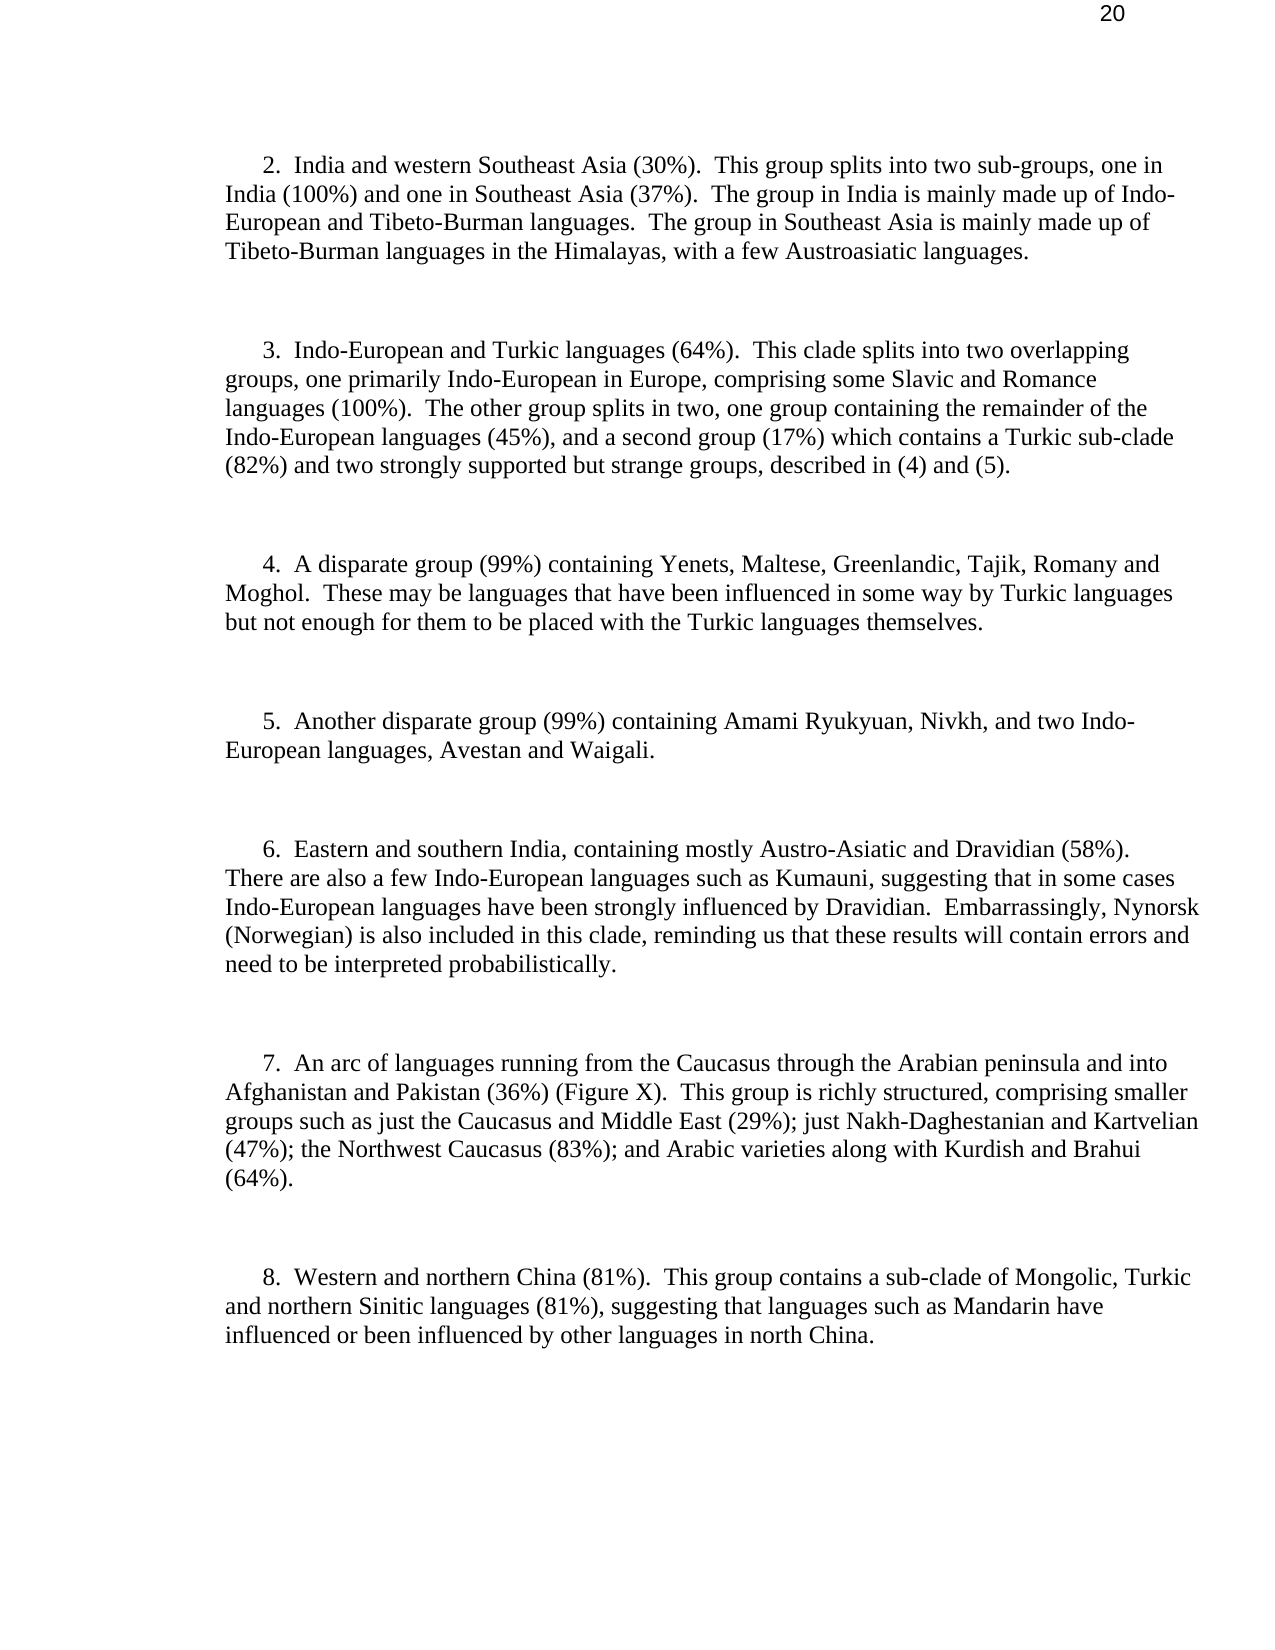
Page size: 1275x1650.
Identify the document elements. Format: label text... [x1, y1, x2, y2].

text 2. India and western Southeast Asia (30%). This group splits into two sub-groups, one in India (100%) and one in Southeast Asia (37%). The group in India is mainly made up of Indo-European and Tibeto-Burman languages. The group in Southeast Asia is mainly made up of Tibeto-Burman languages in the Himalayas, with a few Austroasiatic languages. [225, 150, 1200, 265]
text 8. Western and northern China (81%). This group contains a sub-clade of Mongolic, Turkic and northern Sinitic languages (81%), suggesting that languages such as Mandarin have influenced or been influenced by other languages in north China. [225, 1262, 1200, 1349]
text 5. Another disparate group (99%) containing Amami Ryukyuan, Nivkh, and two Indo-European languages, Avestan and Waigali. [225, 706, 1200, 764]
text 3. Indo-European and Turkic languages (64%). This clade splits into two overlapping groups, one primarily Indo-European in Europe, comprising some Slavic and Romance languages (100%). The other group splits in two, one group containing the remainder of the Indo-European languages (45%), and a second group (17%) which contains a Turkic sub-clade (82%) and two strongly supported but strange groups, described in (4) and (5). [225, 335, 1200, 479]
text 4. A disparate group (99%) containing Yenets, Maltese, Greenlandic, Tajik, Romany and Moghol. These may be languages that have been influenced in some way by Turkic languages but not enough for them to be placed with the Turkic languages themselves. [225, 549, 1200, 636]
text 7. An arc of languages running from the Caucasus through the Arabian peninsula and into Afghanistan and Pakistan (36%) (Figure X). This group is richly structured, comprising smaller groups such as just the Caucasus and Middle East (29%); just Nakh-Daghestanian and Kartvelian (47%); the Northwest Caucasus (83%); and Arabic varieties along with Kurdish and Brahui (64%). [225, 1048, 1200, 1192]
text 6. Eastern and southern India, containing mostly Austro-Asiatic and Dravidian (58%). There are also a few Indo-European languages such as Kumauni, suggesting that in some cases Indo-European languages have been strongly influenced by Dravidian. Embarrassingly, Nynorsk (Norwegian) is also included in this clade, reminding us that these results will contain errors and need to be interpreted probabilistically. [225, 834, 1200, 978]
